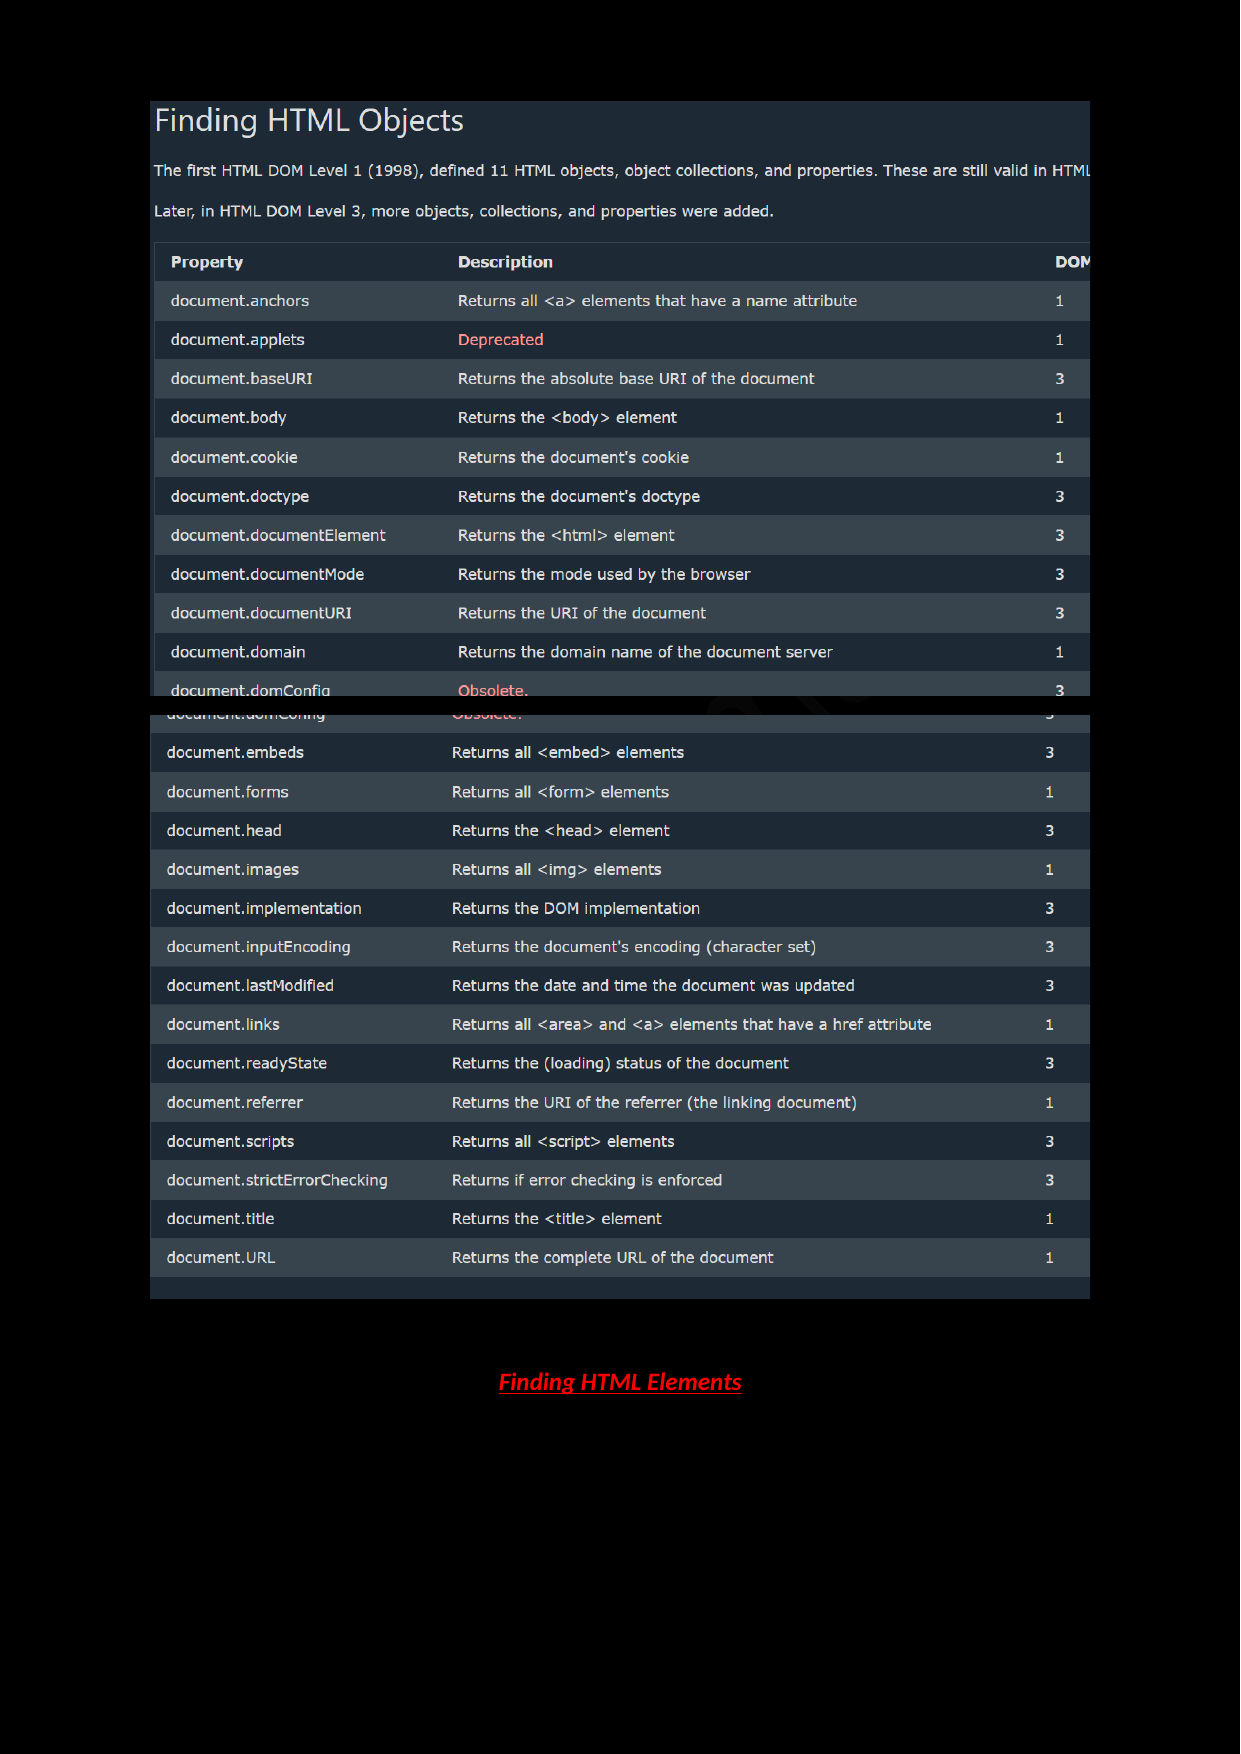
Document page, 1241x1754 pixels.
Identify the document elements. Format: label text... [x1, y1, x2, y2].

picture [150, 101, 1091, 696]
text Finding HTML Elements [53, 1367, 1187, 1397]
picture [150, 715, 1091, 1299]
